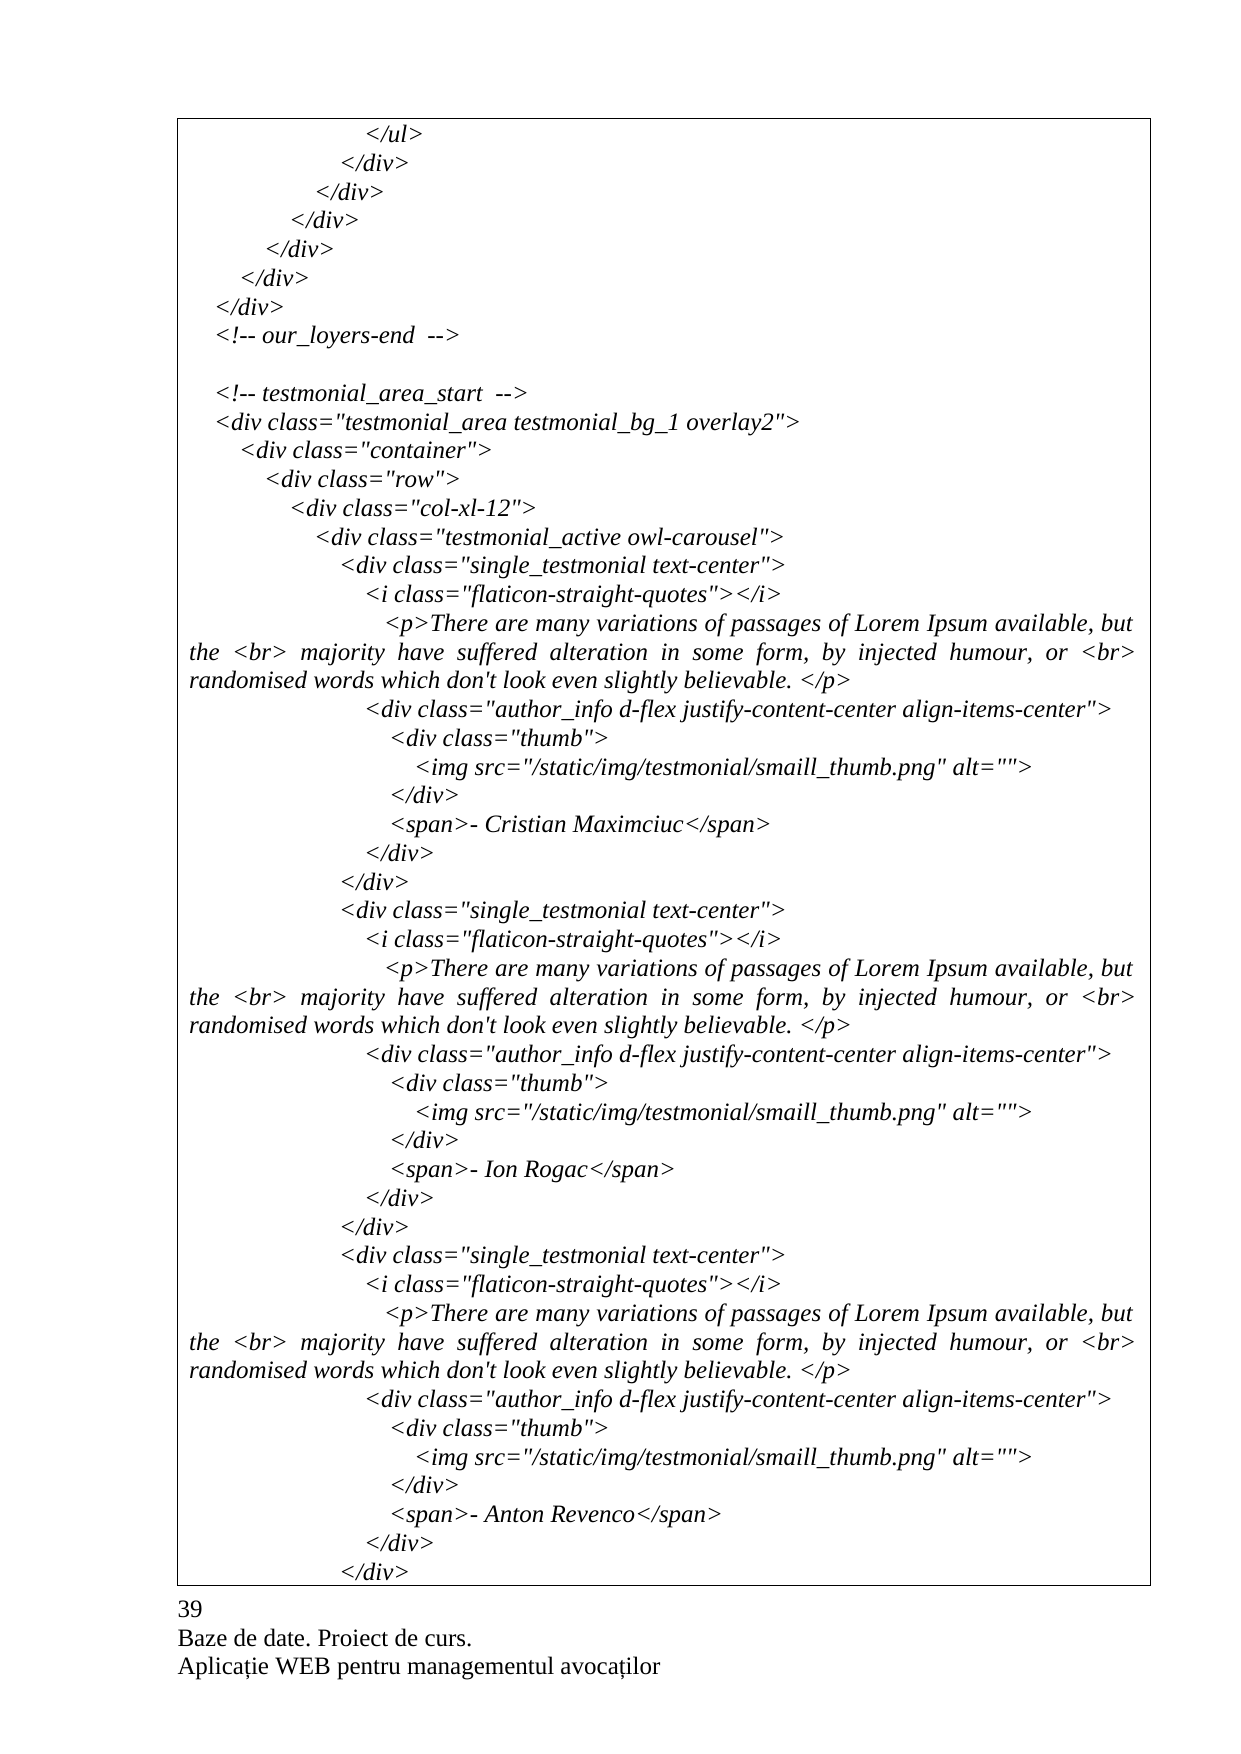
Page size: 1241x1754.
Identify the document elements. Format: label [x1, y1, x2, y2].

table_cell [178, 119, 1150, 1585]
